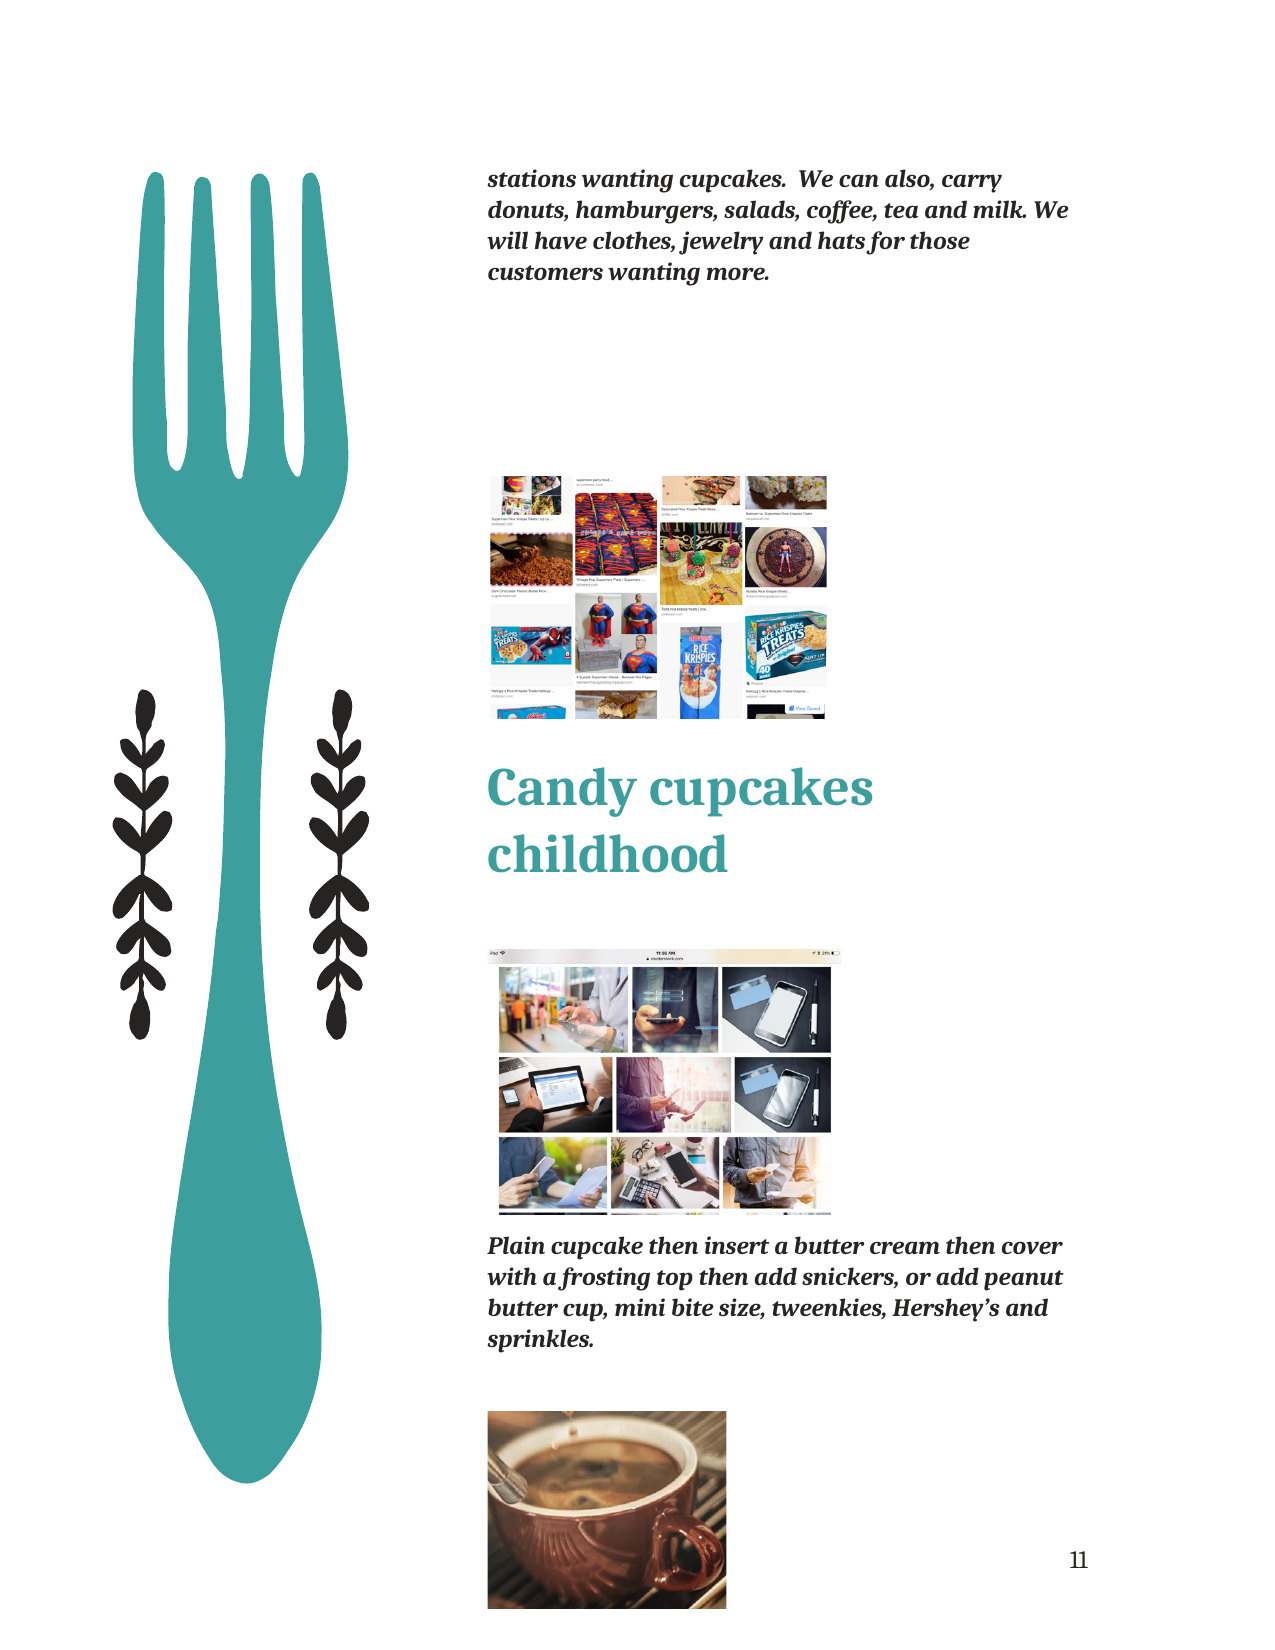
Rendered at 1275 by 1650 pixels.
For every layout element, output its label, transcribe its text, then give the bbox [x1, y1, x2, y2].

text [487, 165, 1087, 287]
picture [487, 949, 842, 1215]
picture [508, 714, 519, 719]
picture [487, 476, 827, 719]
picture [528, 713, 545, 719]
picture [487, 1411, 727, 1609]
